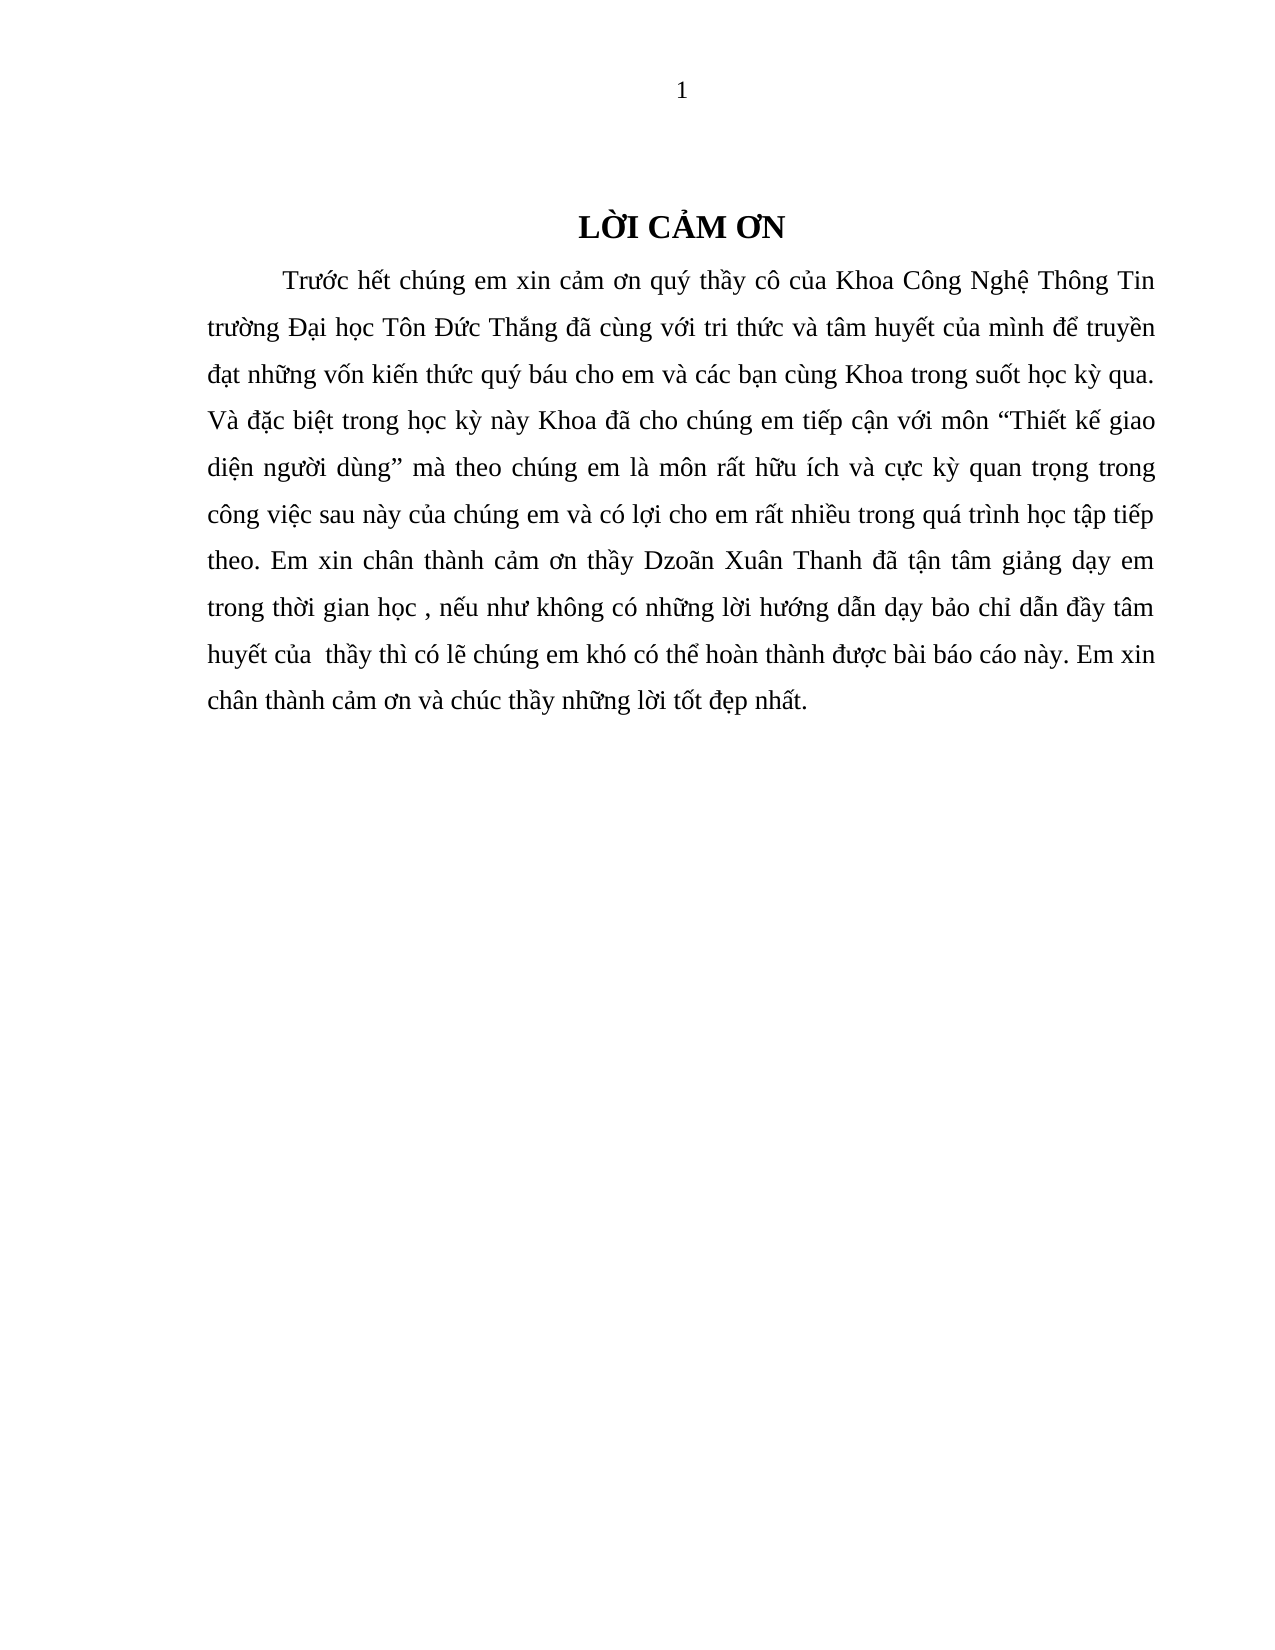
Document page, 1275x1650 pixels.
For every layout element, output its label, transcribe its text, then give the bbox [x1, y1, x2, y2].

text Trước hết chúng em xin cảm ơn quý thầy cô của Khoa Công Nghệ Thông Tin trường Đại học Tôn Đức Thắng đã cùng với tri thức và tâm huyết của mình để truyền đạt những vốn kiến thức quý báu cho em và các bạn cùng Khoa trong suốt học kỳ qua. Và đặc biệt trong học kỳ này Khoa đã cho chúng em tiếp cận với môn “Thiết kế giao diện người dùng” mà theo chúng em là môn rất hữu ích và cực kỳ quan trọng trong công việc sau này của chúng em và có lợi cho em rất nhiều trong quá trình học tập tiếp theo. Em xin chân thành cảm ơn thầy Dzoãn Xuân Thanh đã tận tâm giảng dạy em trong thời gian học , nếu như không có những lời hướng dẫn dạy bảo chỉ dẫn đầy tâm huyết của thầy thì có lẽ chúng em khó có thể hoàn thành được bài báo cáo này. Em xin chân thành cảm ơn và chúc thầy những lời tốt đẹp nhất. [207, 264, 1156, 716]
text LỜI CẢM ƠN [207, 207, 1156, 245]
